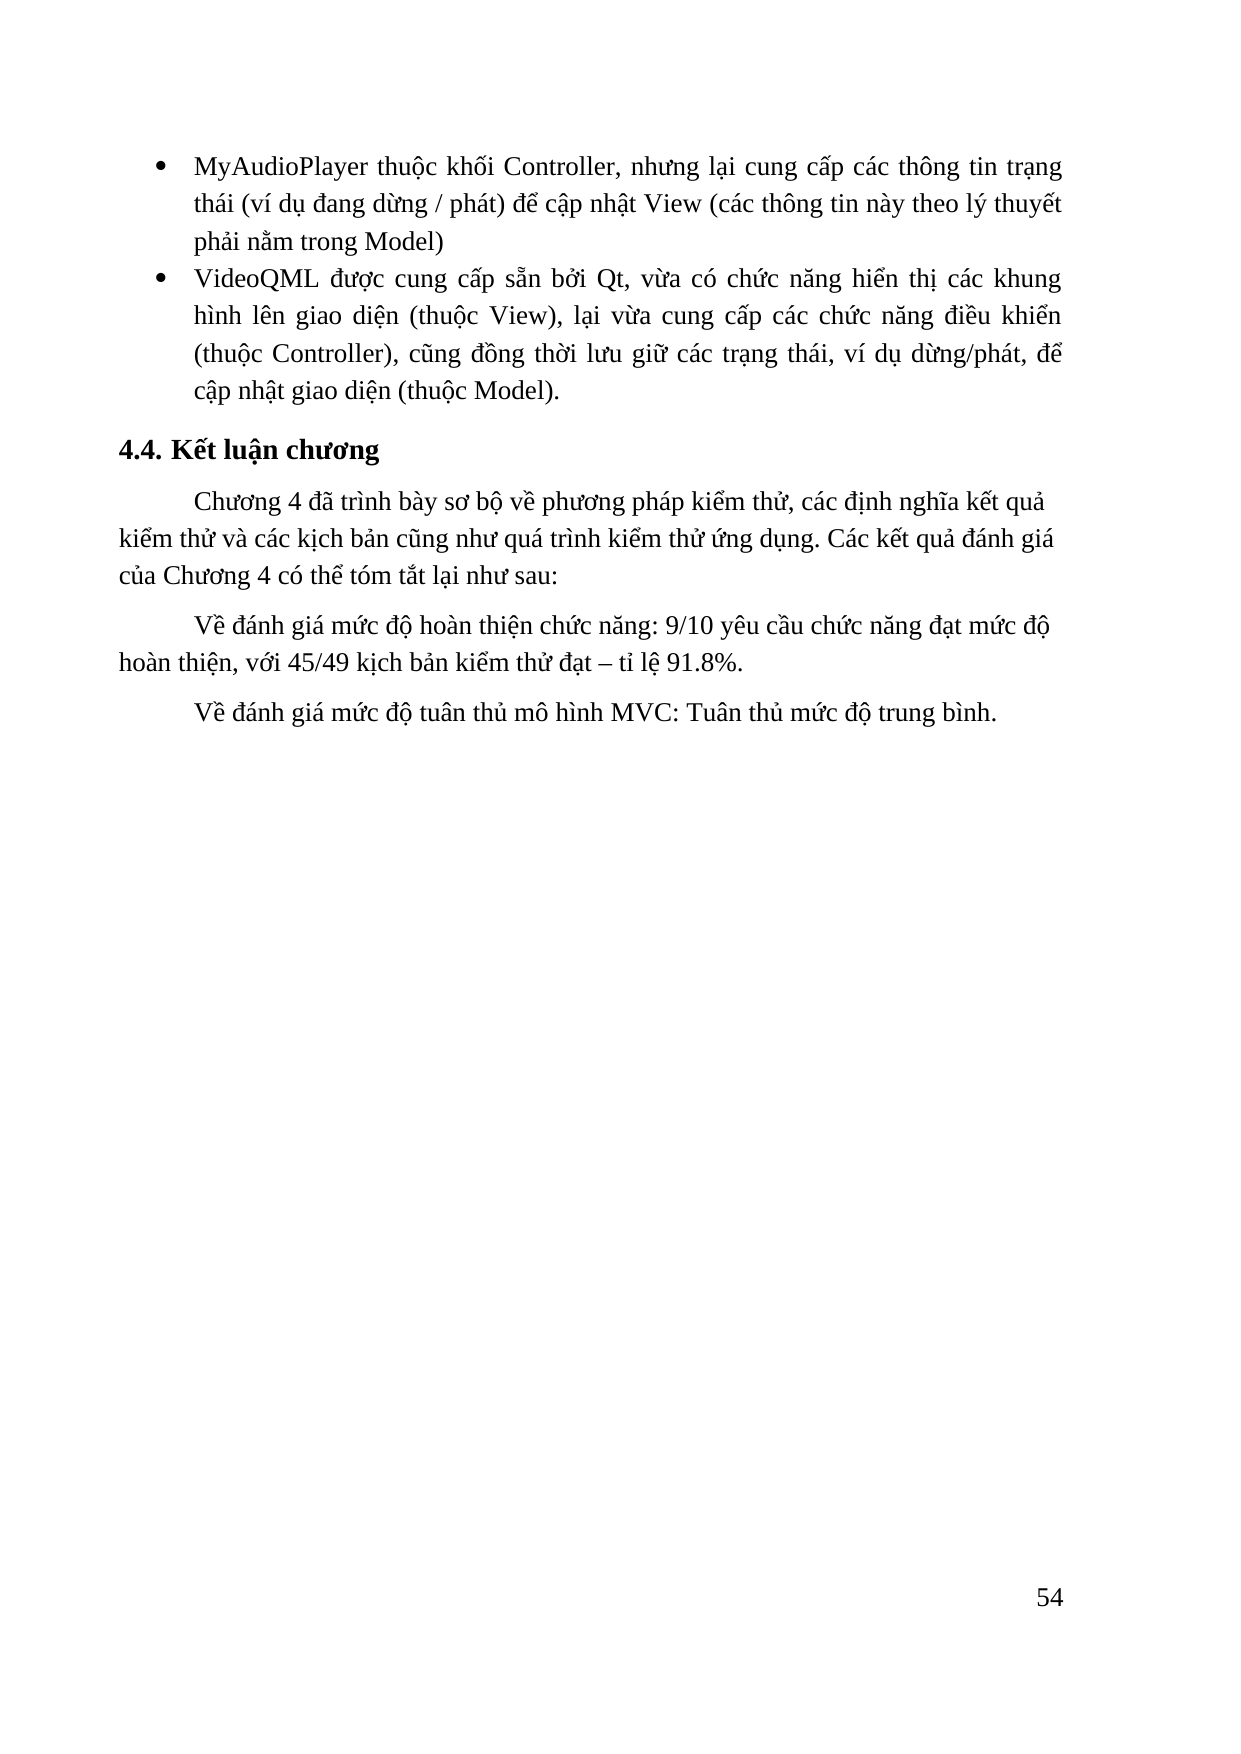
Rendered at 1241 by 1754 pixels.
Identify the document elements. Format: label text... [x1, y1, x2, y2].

list MyAudioPlayer thuộc khối Controller, nhưng lại cung cấp các thông tin trạng thái (ví dụ đang dừng / phát) để cập nhật View (các thông tin này theo lý thuyết phải nằm trong Model) [156, 150, 1063, 256]
list VideoQML được cung cấp sẵn bởi Qt, vừa có chức năng hiển thị các khung hình lên giao diện (thuộc View), lại vừa cung cấp các chức năng điều khiển (thuộc Controller), cũng đồng thời lưu giữ các trạng thái, ví dụ dừng/phát, để cập nhật giao diện (thuộc Model). [156, 262, 1063, 405]
text Về đánh giá mức độ hoàn thiện chức năng: 9/10 yêu cầu chức năng đạt mức độ hoàn thiện, với 45/49 kịch bản kiểm thử đạt – tỉ lệ 91.8%. [118, 609, 1063, 678]
subtitle Kết luận chương [118, 432, 1063, 466]
text Chương 4 đã trình bày sơ bộ về phương pháp kiểm thử, các định nghĩa kết quả kiểm thử và các kịch bản cũng như quá trình kiểm thử ứng dụng. Các kết quả đánh giá của Chương 4 có thể tóm tắt lại như sau: [118, 485, 1063, 591]
text Về đánh giá mức độ tuân thủ mô hình MVC: Tuân thủ mức độ trung bình. [193, 696, 1063, 727]
